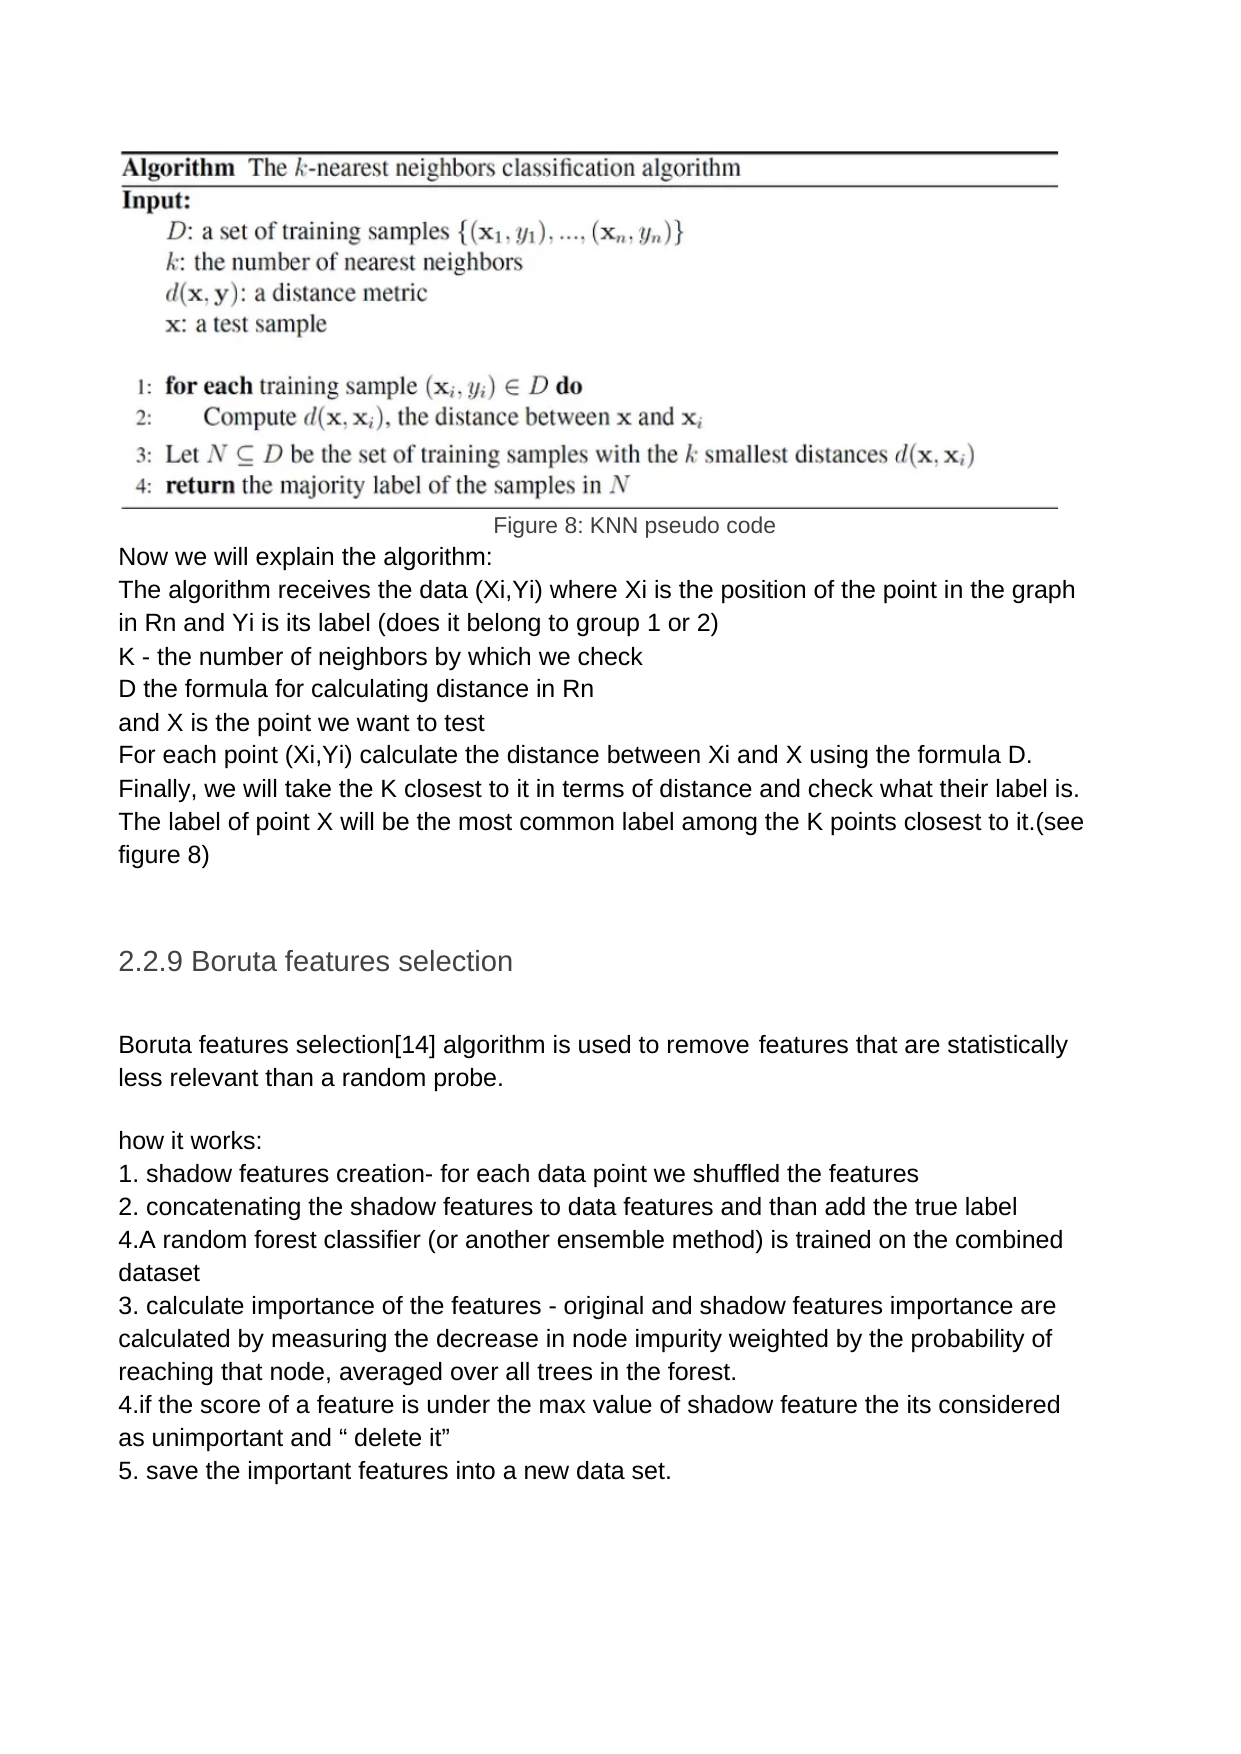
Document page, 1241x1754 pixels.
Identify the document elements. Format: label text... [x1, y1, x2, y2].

text 4.A random forest classifier (or another ensemble method) is trained on the combined dataset 3. calculate importance of the features - original and shadow features importance are calculated by measuring the decrease in node impurity weighted by the probability of reaching that node, averaged over all trees in the forest. [118, 1225, 1090, 1386]
text 4.if the score of a feature is under the max value of shadow feature the its considered as unimportant and “ delete it” 5. save the important features into a new data set. [118, 1390, 1090, 1485]
picture [118, 150, 1059, 509]
text The algorithm receives the data (Xi,Yi) where Xi is the position of the point in the graph in Rn and Yi is its label (does it belong to group 1 or 2) [118, 575, 1090, 637]
text Figure 8: KNN pseudo code [493, 512, 1090, 538]
text Now we will explain the algorithm: [118, 542, 1090, 571]
text For each point (Xi,Yi) calculate the distance between Xi and X using the formula D. Finally, we will take the K closest to it in terms of distance and check what their label is. The label of point X will be the most common label among the K points closest to it.(see figure 8) [118, 741, 1090, 868]
subtitle 2.2.9 Boruta features selection [118, 906, 1090, 1017]
text D the formula for calculating distance in Rn [118, 674, 1090, 703]
text and X is the point we want to test [118, 707, 1090, 736]
text Boruta features selection[14] algorithm is used to remove features that are statistically less relevant than a random probe. [118, 1030, 1090, 1122]
text how it works: 1. shadow features creation- for each data point we shuffled the features 2. concatenating the shadow features to data features and than add the true label [118, 1126, 1090, 1221]
text K - the number of neighbors by which we check [118, 641, 1090, 670]
